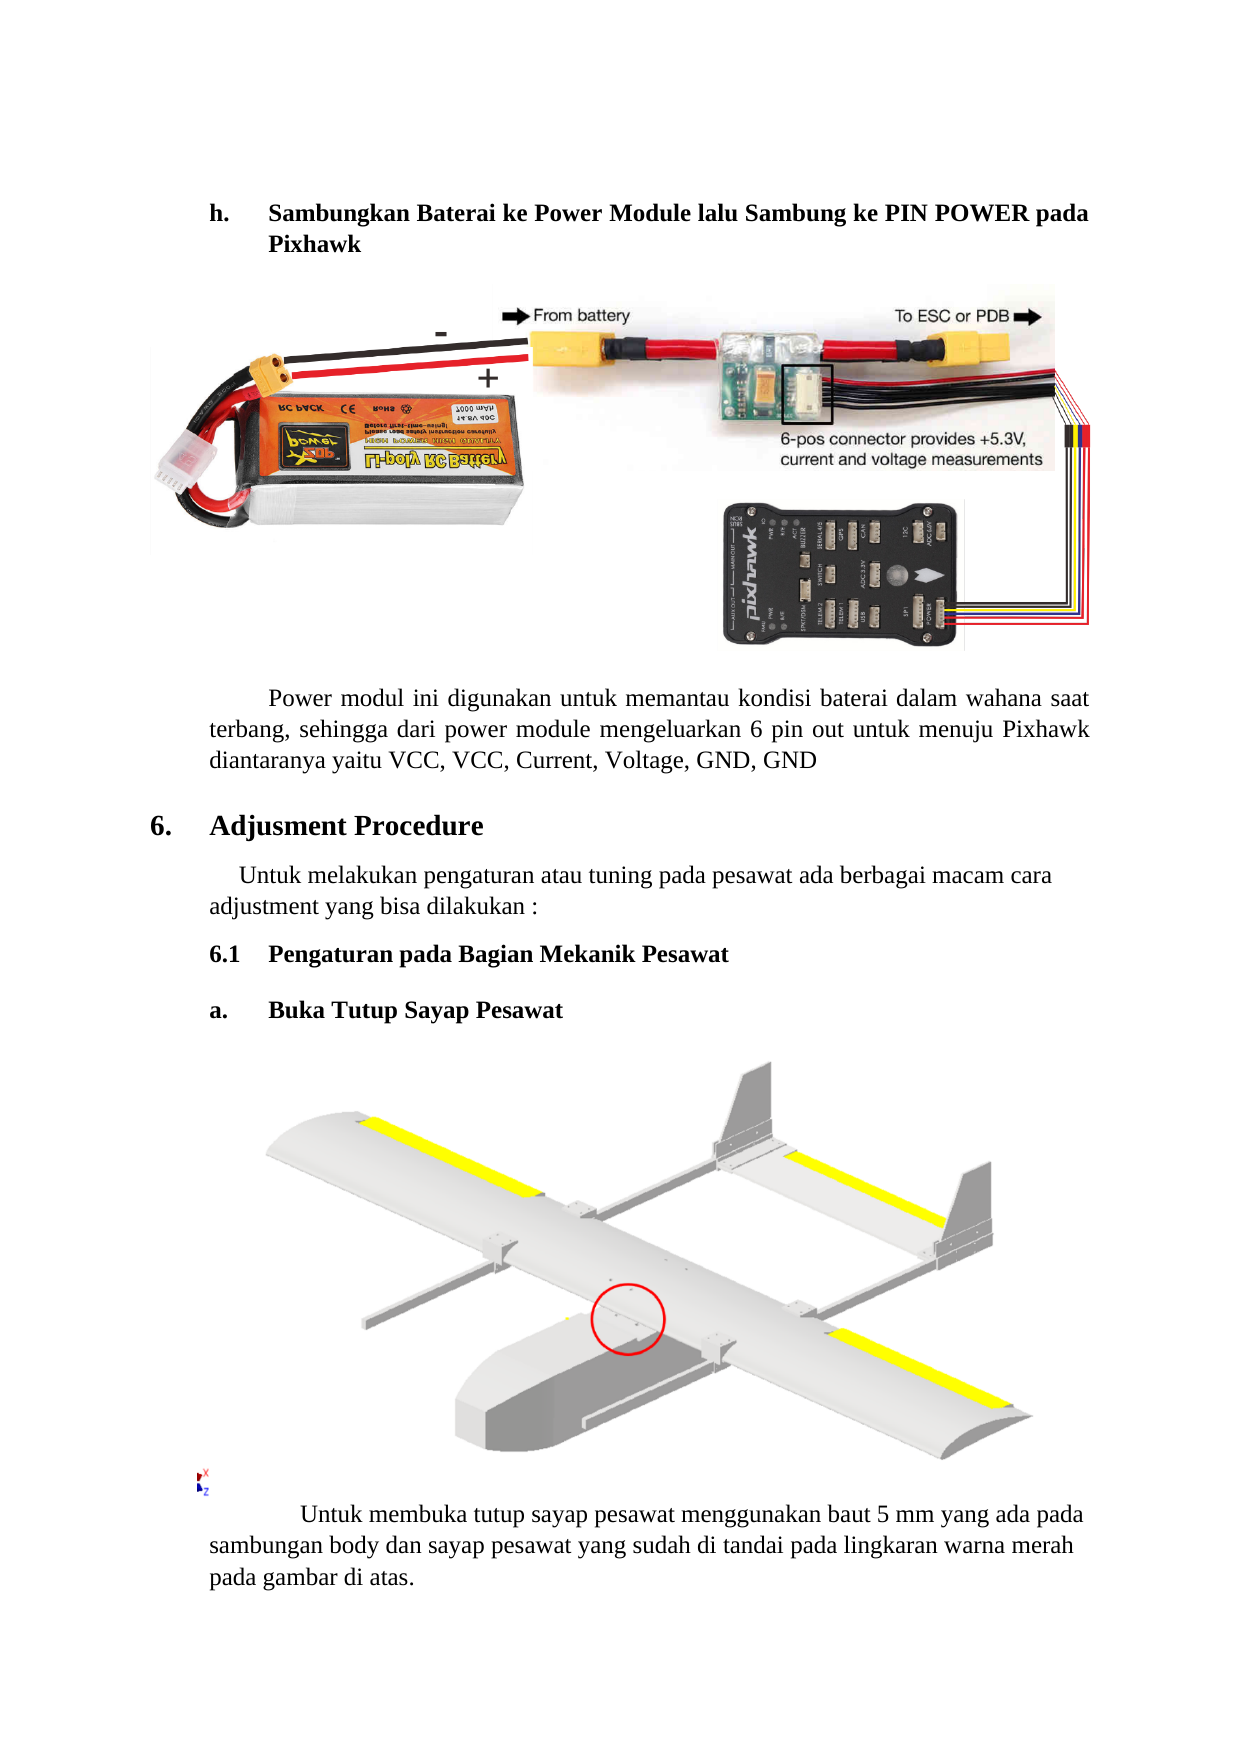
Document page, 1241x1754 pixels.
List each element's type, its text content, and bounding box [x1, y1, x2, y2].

subtitle Buka Tutup Sayap Pesawat [209, 995, 1090, 1024]
list Untuk membuka tutup sayap pesawat menggunakan baut 5 mm yang ada pada sambungan body dan sayap pesawat yang sudah di tandai pada lingkaran warna merah pada gambar di atas. [209, 1499, 1090, 1590]
list Power modul ini digunakan untuk memantau kondisi baterai dalam wahana saat terbang, sehingga dari power module mengeluarkan 6 pin out untuk menuju Pixhawk diantaranya yaitu VCC, VCC, Current, Voltage, GND, GND [209, 683, 1090, 774]
list Adjusment Procedure [150, 808, 1090, 841]
subtitle Sambungkan Baterai ke Power Module lalu Sambung ke PIN POWER pada Pixhawk [209, 198, 1090, 257]
text Untuk melakukan pengaturan atau tuning pada pesawat ada berbagai macam cara adjustment yang bisa dilakukan : [209, 860, 1090, 920]
subtitle Pengaturan pada Bagian Mekanik Pesawat [209, 939, 1090, 968]
picture [150, 284, 1091, 651]
picture [197, 1051, 1044, 1498]
